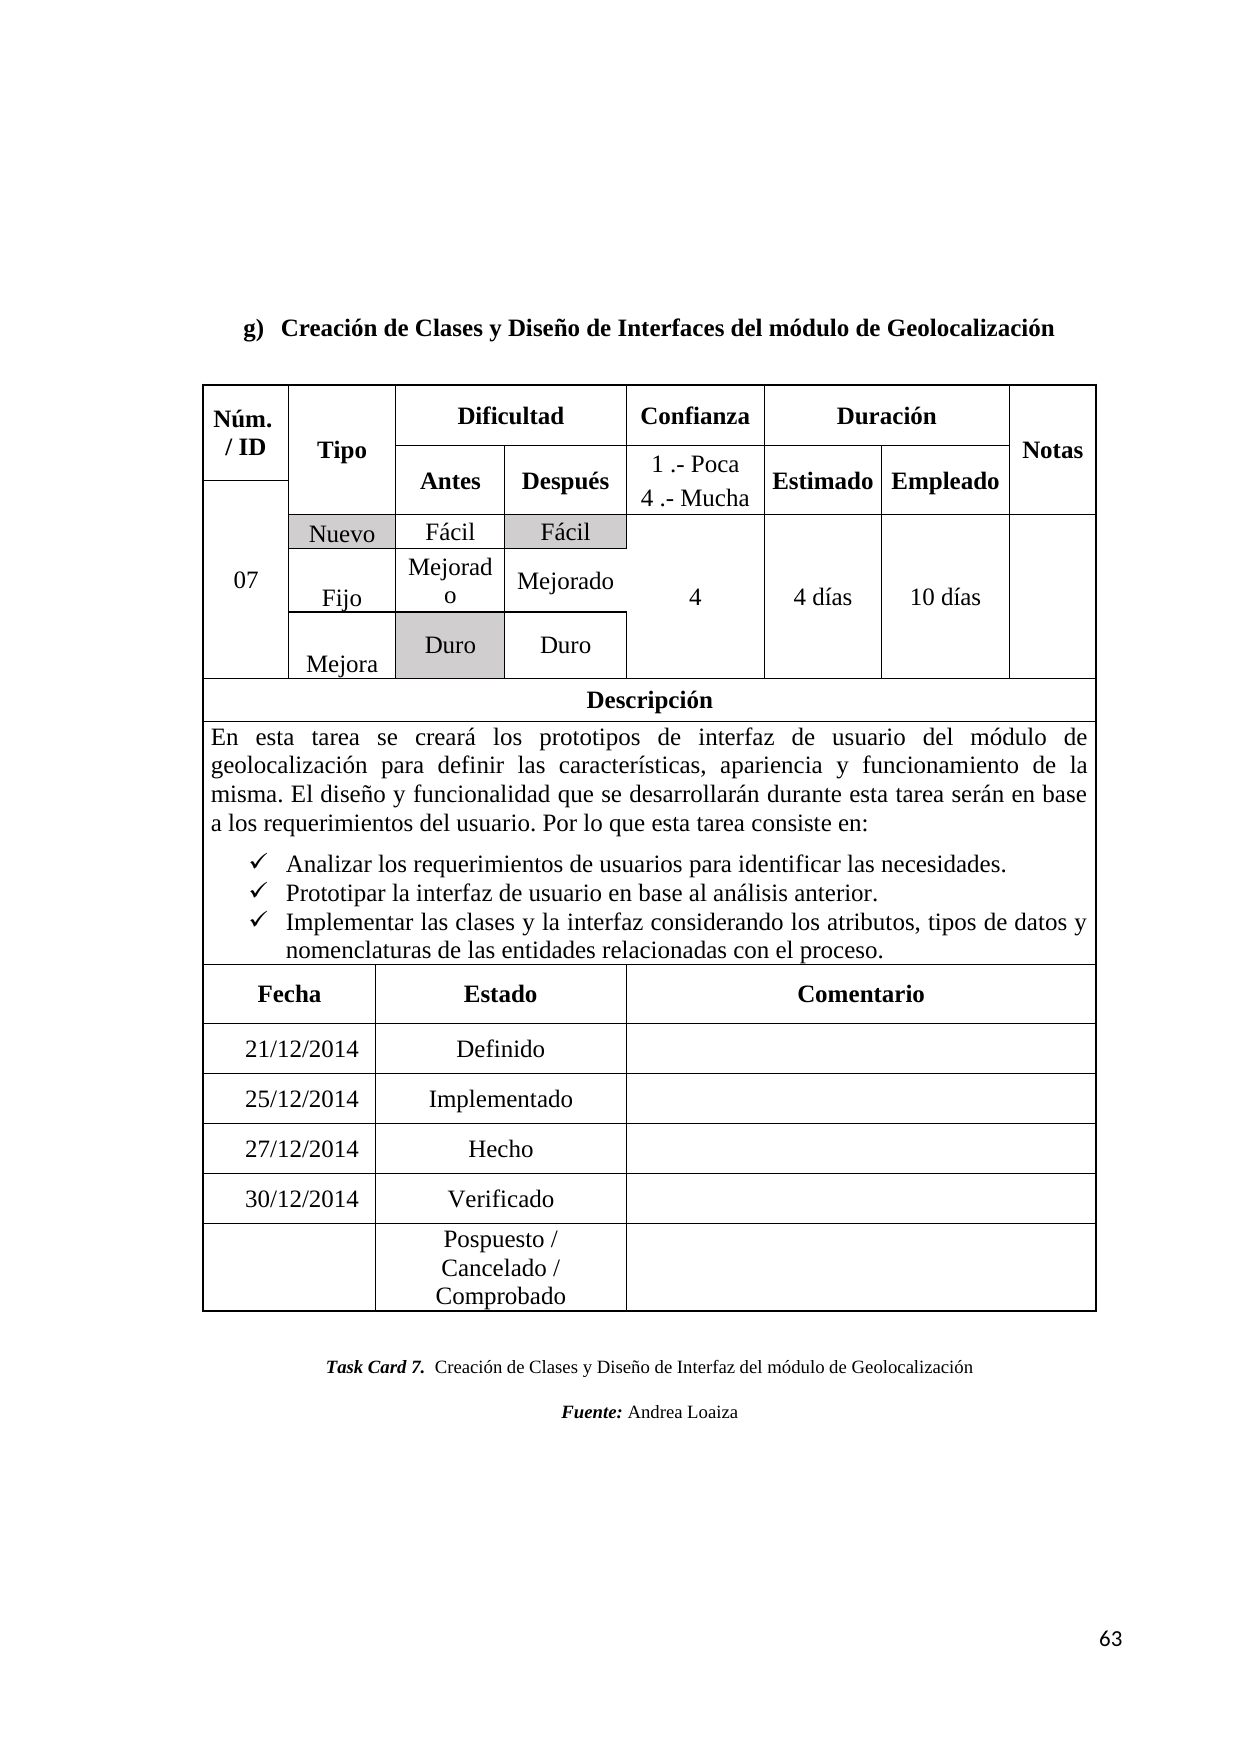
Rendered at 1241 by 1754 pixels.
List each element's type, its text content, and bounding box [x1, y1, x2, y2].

table_cell 21/12/2014 [204, 1024, 375, 1073]
text Task Card 7. Creación de Clases y Diseño de Interfaz del módulo de Geolocalización [177, 1356, 1122, 1377]
table_cell Comentario [627, 965, 1095, 1023]
table_cell 25/12/2014 [204, 1074, 375, 1123]
table_cell [1010, 515, 1095, 678]
table_cell 07 [204, 481, 288, 678]
table_cell Fácil [505, 515, 626, 548]
table_header Notas [1010, 386, 1095, 514]
table_header Duración [765, 386, 1009, 445]
table_header Núm. / ID [204, 386, 288, 479]
table_cell Estimado [765, 446, 881, 514]
table_cell Mejorado [505, 549, 626, 611]
table_cell 4 días [765, 515, 881, 678]
table_cell Después [505, 446, 626, 514]
table_cell Implementado [376, 1074, 626, 1123]
table_cell 10 días [882, 515, 1009, 678]
table_cell Descripción [204, 679, 1095, 721]
table_cell Estado [376, 965, 626, 1023]
table_cell 27/12/2014 [204, 1124, 375, 1173]
table_cell 1 .- Poca [627, 446, 764, 479]
table_cell 4 .- Mucha [627, 480, 764, 514]
table_cell [627, 1174, 1095, 1223]
table_cell Duro [396, 613, 504, 678]
table_header Tipo [289, 386, 395, 514]
table_cell En esta tarea se creará los prototipos de interfaz de usuario del módulo de geolocalización para definir las características, apariencia y funcionamiento de la misma. El diseño y funcionalidad que se desarrollarán durante esta tarea serán en base a los requerimientos del usuario. Por lo que esta tarea consiste en: Analizar los requerimientos de usuarios para identificar las necesidades. Prototipar la interfaz de usuario en base al análisis anterior. Implementar las clases y la interfaz considerando los atributos, tipos de datos y nomenclaturas de las entidades relacionadas con el proceso. [204, 722, 1095, 964]
list Creación de Clases y Diseño de Interfaces del módulo de Geolocalización [243, 313, 1122, 342]
table_cell Mejora [289, 613, 395, 678]
table_cell Fecha [204, 965, 375, 1023]
table_cell Hecho [376, 1124, 626, 1173]
table_cell Verificado [376, 1174, 626, 1223]
table_cell Duro [505, 613, 626, 678]
table_cell [627, 1124, 1095, 1173]
table_cell Pospuesto / Cancelado / Comprobado [376, 1224, 626, 1310]
table_cell [627, 1224, 1095, 1310]
table_cell Antes [396, 446, 504, 514]
table_cell [627, 1074, 1095, 1123]
table_cell 30/12/2014 [204, 1174, 375, 1223]
table_header Confianza [627, 386, 764, 445]
table_cell Fijo [289, 549, 395, 611]
table_cell Mejorado [396, 549, 504, 611]
table_cell [627, 1024, 1095, 1073]
table_cell Fácil [396, 515, 504, 548]
table_cell 4 [626, 515, 764, 678]
table_cell Empleado [882, 446, 1009, 514]
table_cell Definido [376, 1024, 626, 1073]
table_cell [204, 1224, 375, 1310]
table_header Dificultad [396, 386, 626, 445]
table_cell Nuevo [289, 515, 395, 548]
